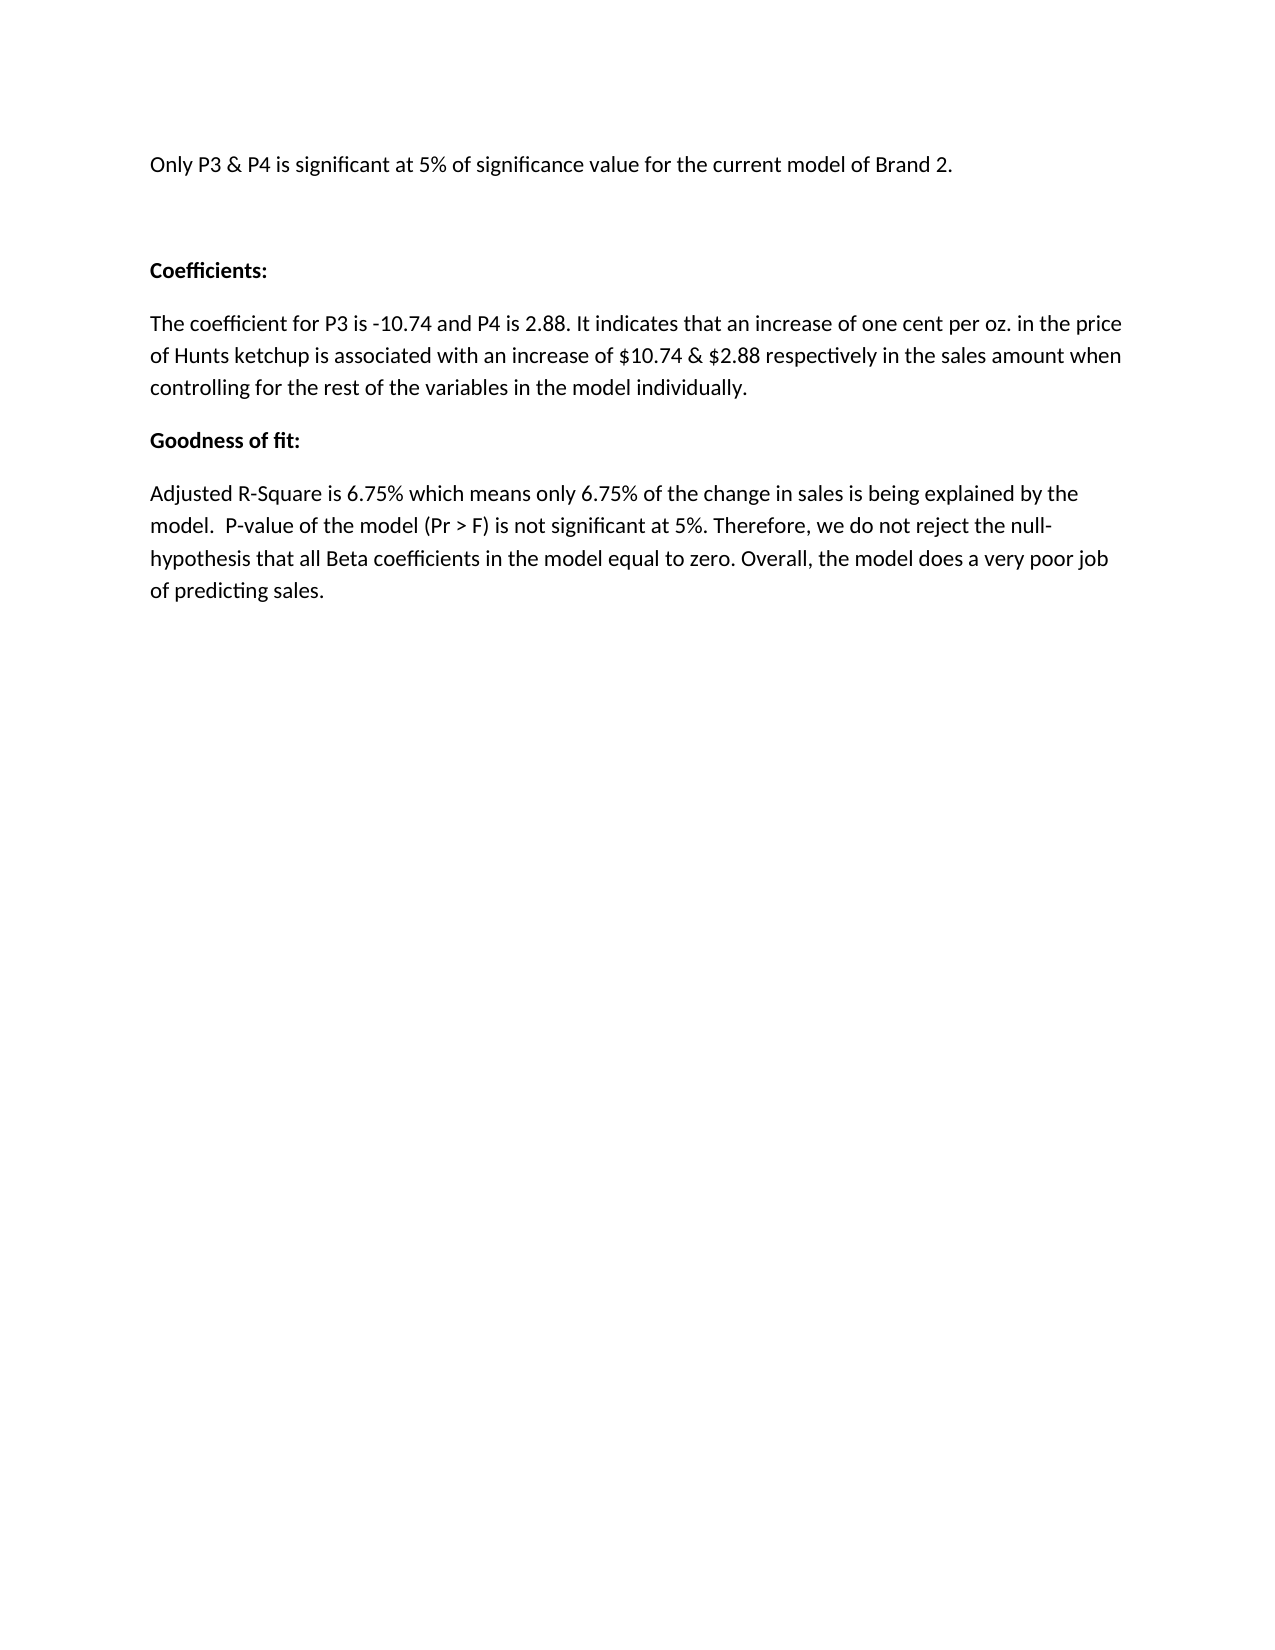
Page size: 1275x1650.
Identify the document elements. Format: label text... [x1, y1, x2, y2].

text Coefficients: [150, 256, 1125, 284]
text Adjusted R-Square is 6.75% which means only 6.75% of the change in sales is being explained by the model. P-value of the model (Pr > F) is not significant at 5%. Therefore, we do not reject the null-hypothesis that all Beta coefficients in the model equal to zero. Overall, the model does a very poor job of predicting sales. [150, 479, 1125, 604]
text Goodness of fit: [150, 426, 1125, 454]
text The coefficient for P3 is -10.74 and P4 is 2.88. It indicates that an increase of one cent per oz. in the price of Hunts ketchup is associated with an increase of $10.74 & $2.88 respectively in the sales amount when controlling for the rest of the variables in the model individually. [150, 309, 1125, 401]
text Only P3 & P4 is significant at 5% of significance value for the current model of Brand 2. [150, 150, 1125, 178]
